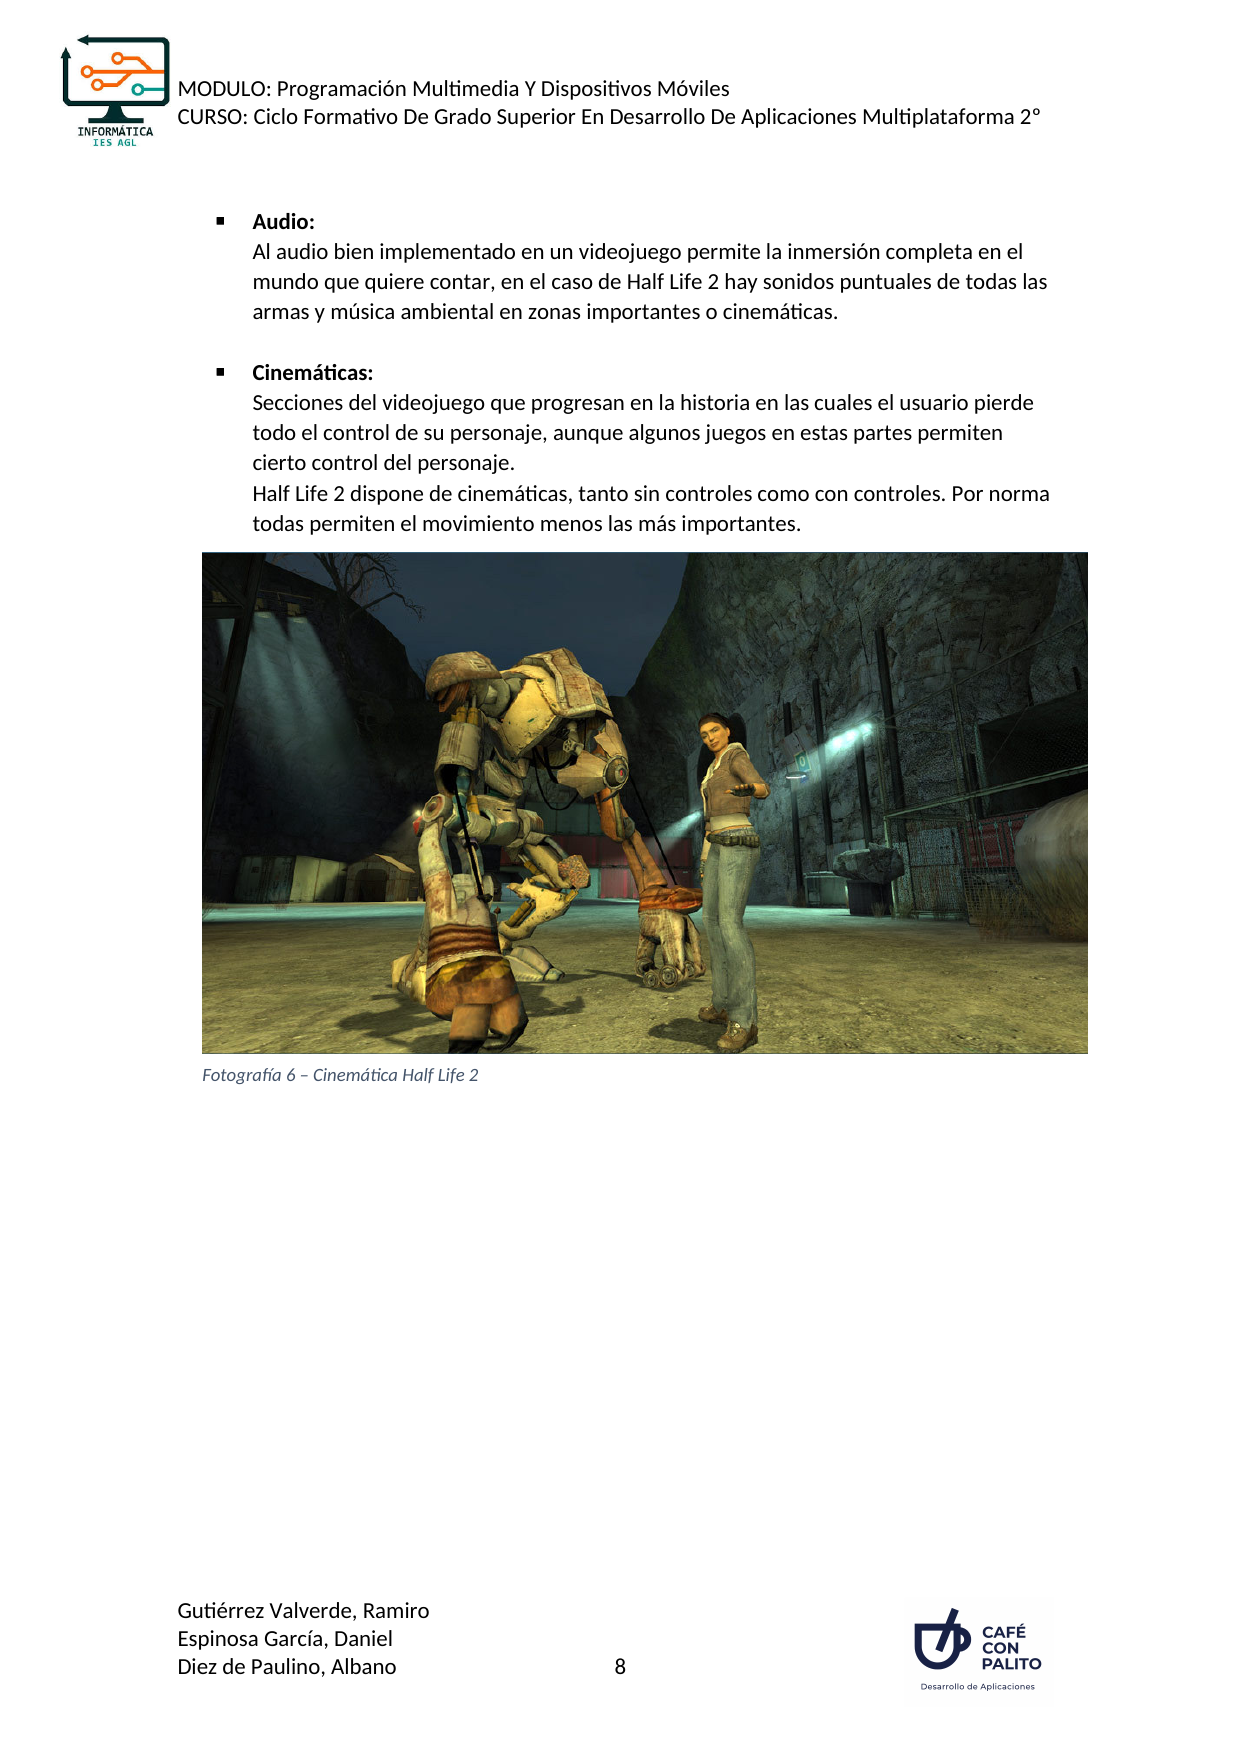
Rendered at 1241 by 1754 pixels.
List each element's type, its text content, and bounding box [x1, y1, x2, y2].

picture [202, 552, 1088, 1054]
list Audio: [215, 207, 1063, 235]
picture [904, 1597, 1055, 1707]
list Half Life 2 dispone de cinemáticas, tanto sin controles como con controles. Por norma todas permiten el movimiento menos las más importantes. [252, 479, 1063, 537]
picture [54, 26, 177, 149]
list Secciones del videojuego que progresan en la historia en las cuales el usuario pierde todo el control de su personaje, aunque algunos juegos en estas partes permiten cierto control del personaje. [252, 388, 1063, 476]
list Cinemáticas: [215, 358, 1063, 386]
list Al audio bien implementado en un videojuego permite la inmersión completa en el mundo que quiere contar, en el caso de Half Life 2 hay sonidos puntuales de todas las armas y música ambiental en zonas importantes o cinemáticas. [252, 237, 1063, 325]
